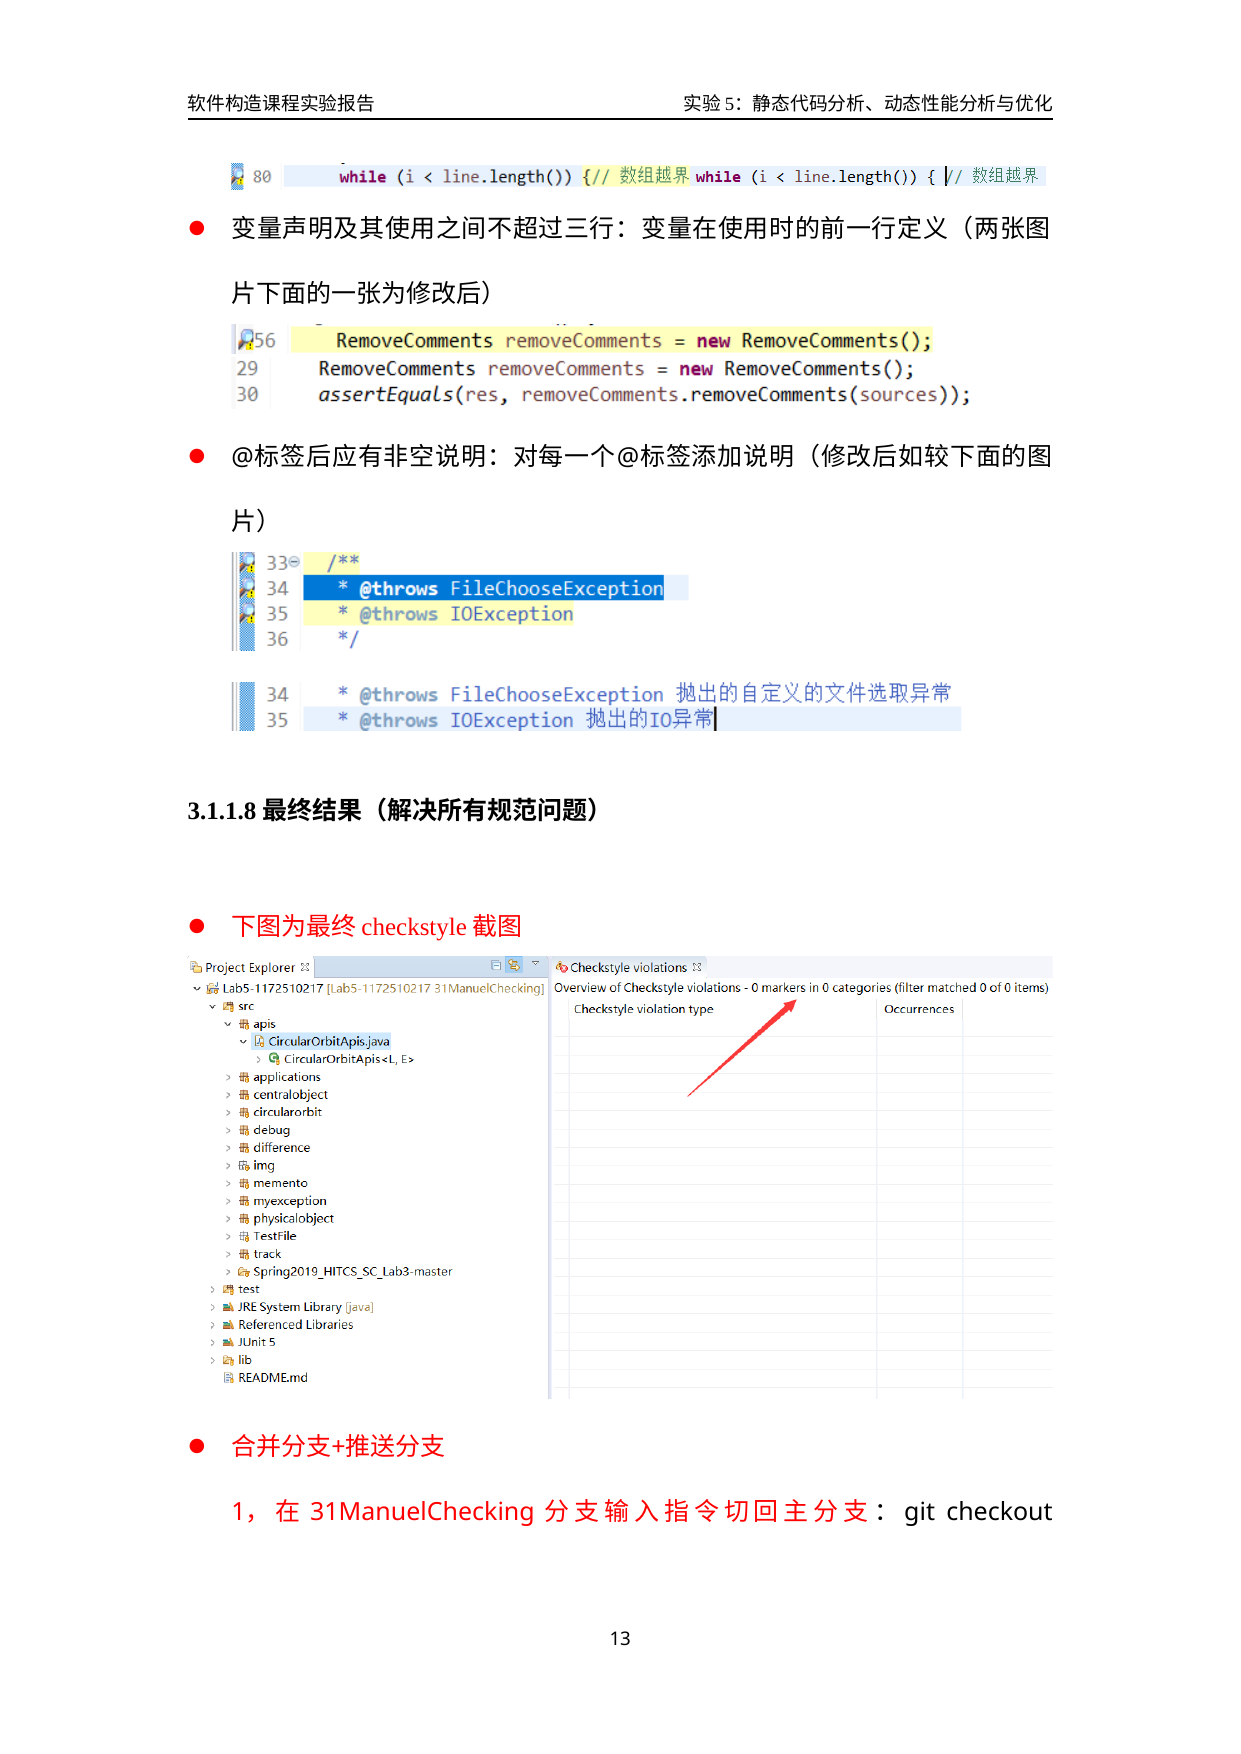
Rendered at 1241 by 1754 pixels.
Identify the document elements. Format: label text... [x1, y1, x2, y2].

picture [231, 163, 1047, 190]
subtitle 最终结果（解决所有规范问题） [187, 776, 1053, 841]
picture [231, 357, 972, 409]
list 合并分支+推送分支 [187, 1412, 1053, 1477]
list @标签后应有非空说明：对每一个@标签添加说明（修改后如较下面的图片） [187, 422, 1053, 552]
picture [231, 552, 689, 651]
list 下图为最终checkstyle截图 [187, 892, 1053, 956]
list 变量声明及其使用之间不超过三行：变量在使用时的前一行定义（两张图片下面的一张为修改后） [187, 194, 1053, 324]
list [231, 1477, 1053, 1542]
picture [231, 324, 938, 354]
picture [231, 682, 962, 731]
picture [187, 956, 1053, 1399]
